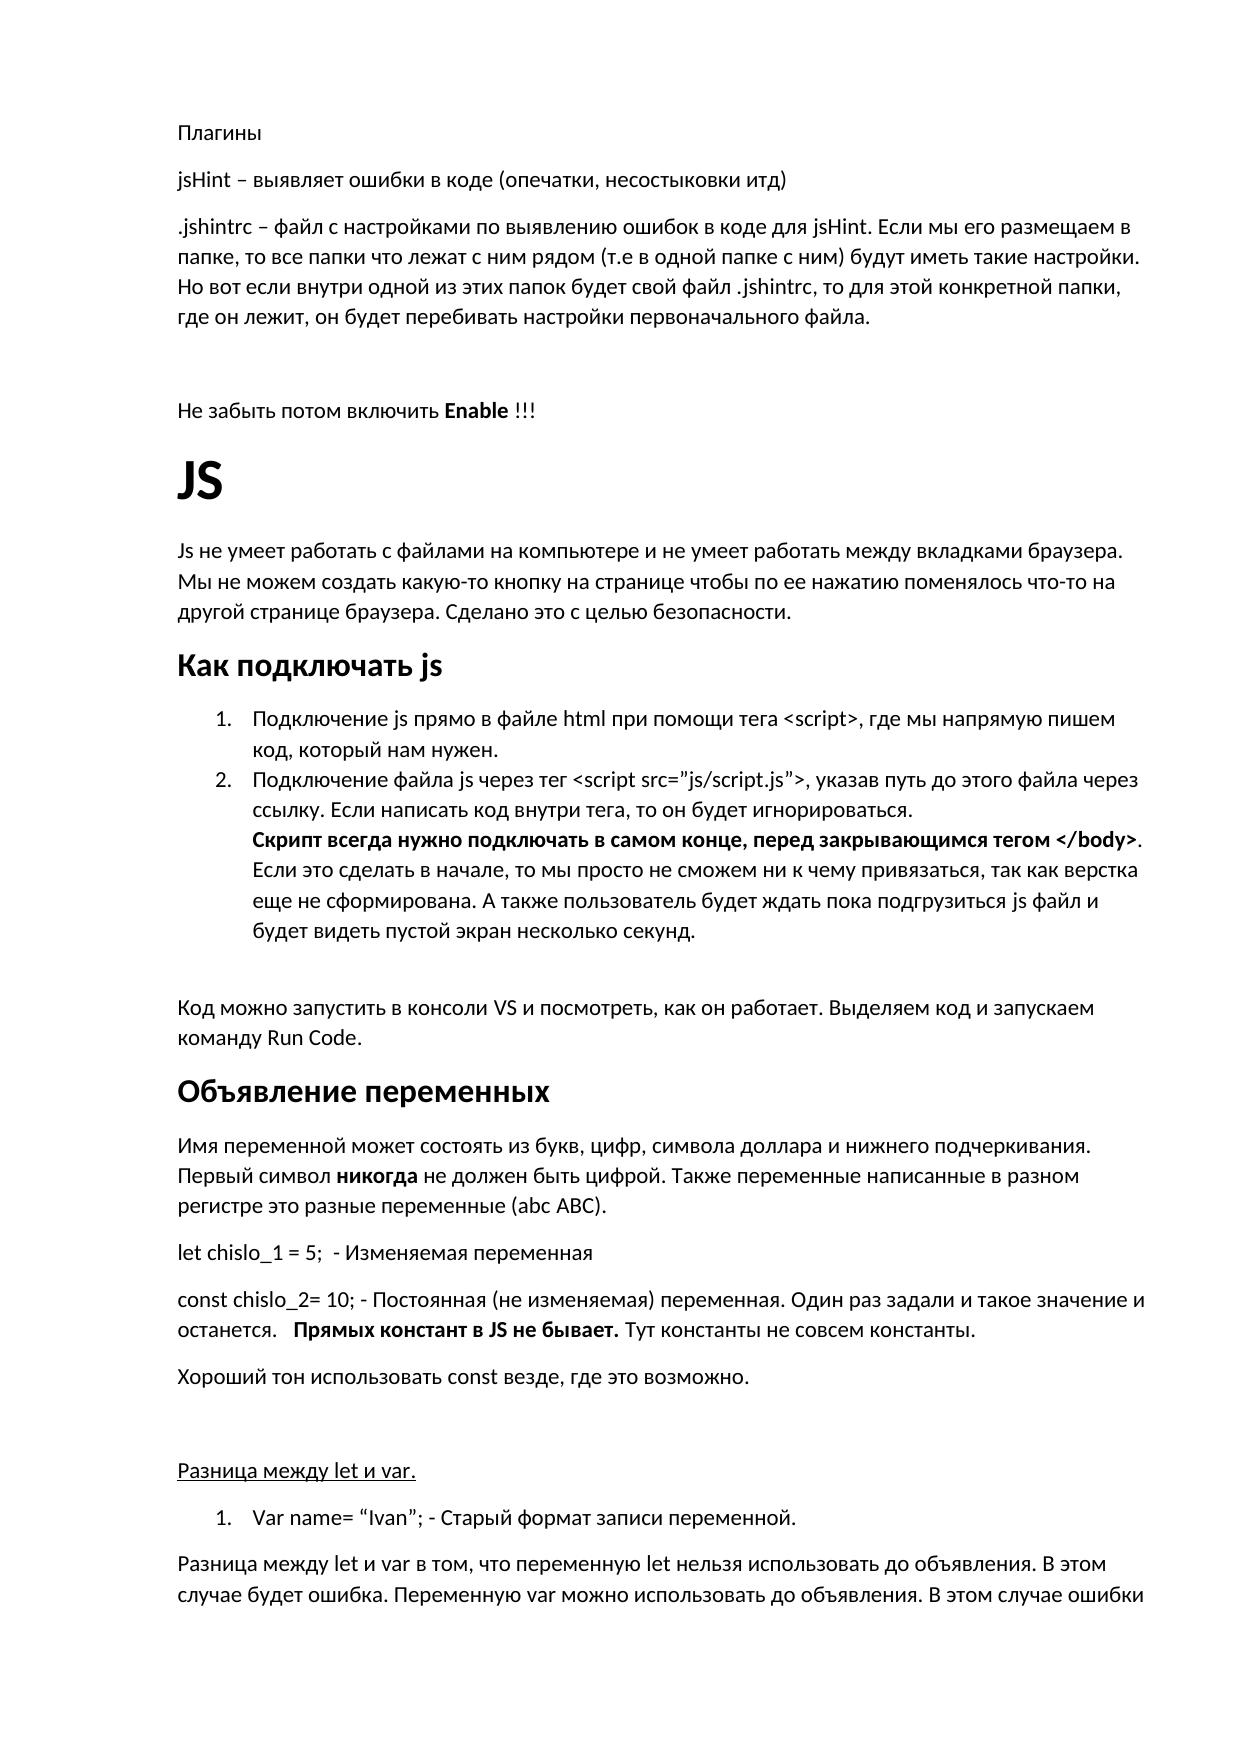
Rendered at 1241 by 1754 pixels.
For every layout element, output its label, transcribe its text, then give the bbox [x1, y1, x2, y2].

text .jshintrc – файл с настройками по выявлению ошибок в коде для jsHint. Если мы его размещаем в папке, то все папки что лежат с ним рядом (т.е в одной папке с ним) будут иметь такие настройки. Но вот если внутри одной из этих папок будет свой файл .jshintrc, то для этой конкретной папки, где он лежит, он будет перебивать настройки первоначального файла. [177, 212, 1152, 331]
text Js не умеет работать с файлами на компьютере и не умеет работать между вкладками браузера. Мы не можем создать какую-то кнопку на странице чтобы по ее нажатию поменялось что-то на другой странице браузера. Сделано это с целью безопасности. [177, 537, 1152, 625]
text Имя переменной может состоять из букв, цифр, символа доллара и нижнего подчеркивания. Первый символ никогда не должен быть цифрой. Также переменные написанные в разном регистре это разные переменные (abc ABC). [177, 1131, 1152, 1219]
text Код можно запустить в консоли VS и посмотреть, как он работает. Выделяем код и запускаем команду Run Code. [177, 993, 1152, 1051]
text jsHint – выявляет ошибки в коде (опечатки, несостыковки итд) [177, 165, 1152, 193]
text Разница между let и var. [177, 1456, 1152, 1484]
text Не забыть потом включить Enable !!! [177, 396, 1152, 424]
list Var name= “Ivan”; - Старый формат записи переменной. [215, 1503, 1152, 1531]
text const chislo_2= 10; - Постоянная (не изменяемая) переменная. Один раз задали и такое значение и останется. Прямых констант в JS не бывает. Тут константы не совсем константы. [177, 1285, 1152, 1343]
text JS [177, 443, 1152, 514]
text Плагины [177, 118, 1152, 146]
text Как подключать js [177, 644, 1152, 685]
text Хороший тон использовать const везде, где это возможно. [177, 1362, 1152, 1390]
list Скрипт всегда нужно подключать в самом конце, перед закрывающимся тегом </body>. Если это сделать в начале, то мы просто не сможем ни к чему привязаться, так как верстка еще не сформирована. А также пользователь будет ждать пока подгрузиться js файл и будет видеть пустой экран несколько секунд. [252, 825, 1152, 944]
list Подключение файла js через тег <script src=”js/script.js”>, указав путь до этого файла через ссылку. Если написать код внутри тега, то он будет игнорироваться. [215, 765, 1152, 823]
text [177, 1549, 1152, 1608]
list Подключение js прямо в файле html при помощи тега <script>, где мы напрямую пишем код, который нам нужен. [215, 704, 1152, 763]
text let chislo_1 = 5; - Изменяемая переменная [177, 1238, 1152, 1266]
text Объявление переменных [177, 1070, 1152, 1111]
